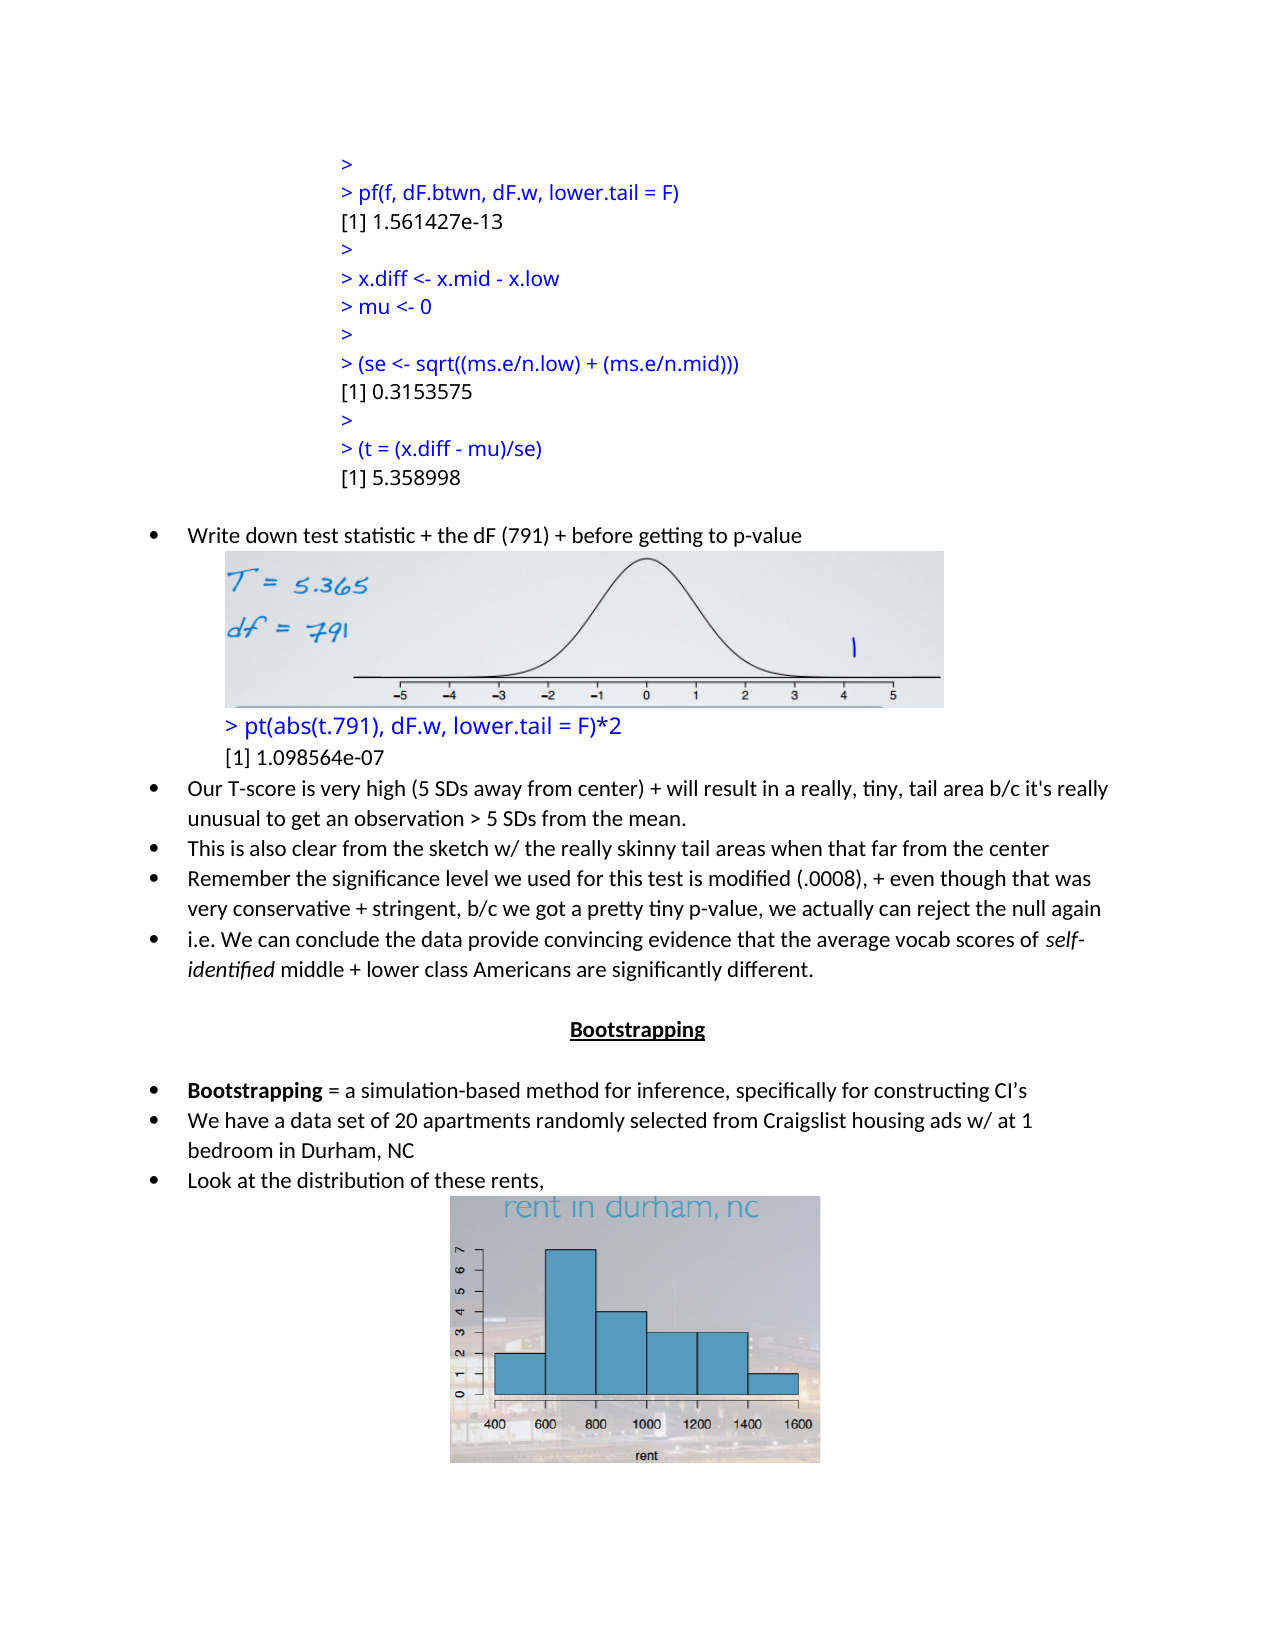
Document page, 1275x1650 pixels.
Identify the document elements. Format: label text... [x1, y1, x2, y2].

list Bootstrapping [150, 1015, 1125, 1043]
list i.e. We can conclude the data provide convincing evidence that the average vocab scores of self-identified middle + lower class Americans are significantly different. [150, 925, 1125, 983]
text > [341, 406, 1125, 434]
picture [450, 1196, 821, 1463]
text > [341, 321, 1125, 349]
list This is also clear from the sketch w/ the really skinny tail areas when that far from the center [150, 834, 1125, 862]
text > mu <- 0 [341, 292, 1125, 321]
picture [225, 551, 944, 708]
text [1] 1.561427e-13 [341, 207, 1125, 235]
text [1] 0.3153575 [341, 377, 1125, 406]
text [1] 5.358998 [341, 463, 1125, 491]
list We have a data set of 20 apartments randomly selected from Craigslist housing ads w/ at 1 bedroom in Durham, NC [150, 1106, 1125, 1164]
list > pt(abs(t.791), dF.w, lower.tail = F)*2 [225, 710, 1125, 741]
list Bootstrapping = a simulation-based method for inference, specifically for constructing CI’s [150, 1076, 1125, 1104]
text > pf(f, dF.btwn, dF.w, lower.tail = F) [341, 178, 1125, 207]
list Our T-score is very high (5 SDs away from center) + will result in a really, tiny, tail area b/c it's really unusual to get an observation > 5 SDs from the mean. [150, 774, 1125, 832]
text > [341, 150, 1125, 178]
list Look at the distribution of these rents, [150, 1166, 1125, 1194]
text > x.diff <- x.mid - x.low [341, 264, 1125, 292]
list Remember the significance level we used for this test is modified (.0008), + even though that was very conservative + stringent, b/c we got a pretty tiny p-value, we actually can reject the null again [150, 864, 1125, 922]
text > (t = (x.diff - mu)/se) [341, 434, 1125, 463]
text > (se <- sqrt((ms.e/n.low) + (ms.e/n.mid))) [341, 349, 1125, 377]
text > [341, 235, 1125, 264]
list Write down test statistic + the dF (791) + before getting to p-value [150, 521, 1125, 549]
list [1] 1.098564e-07 [225, 743, 1125, 771]
